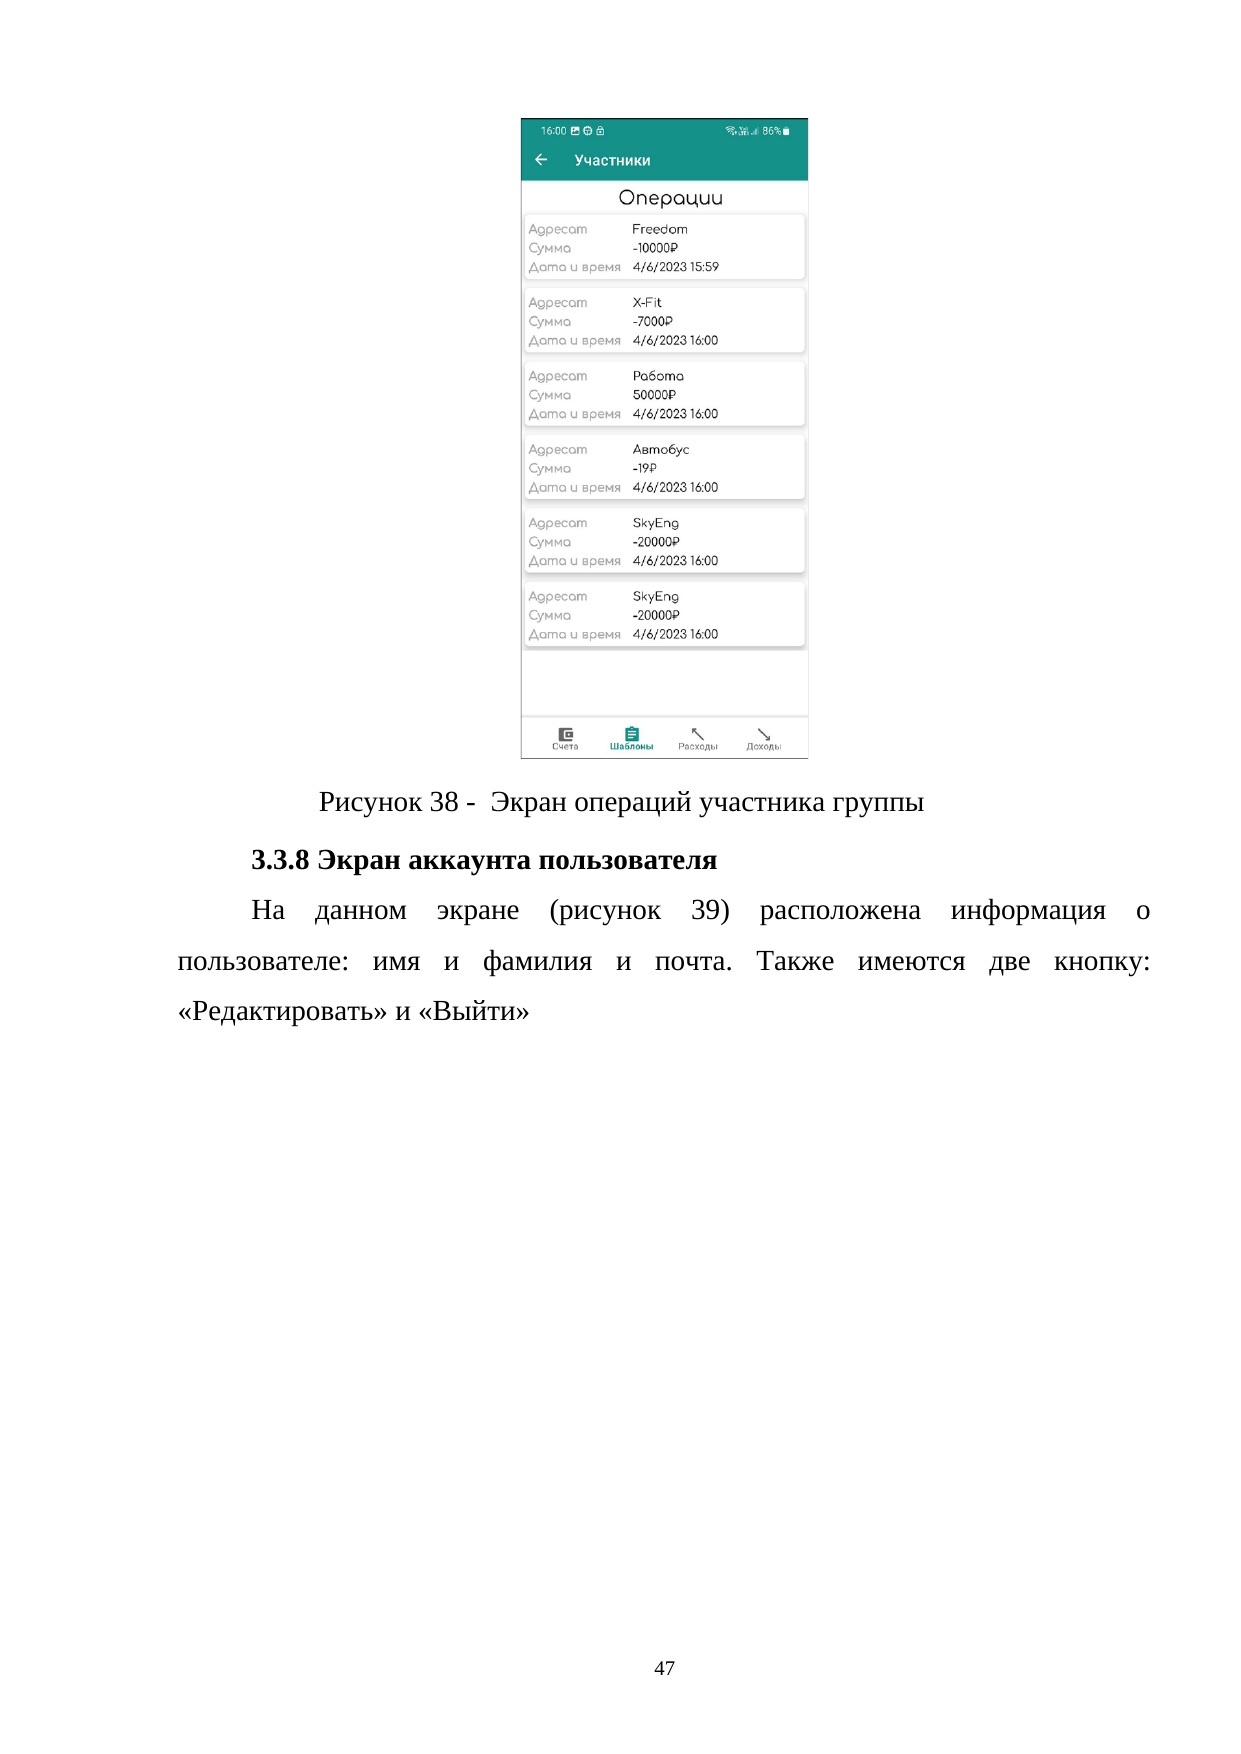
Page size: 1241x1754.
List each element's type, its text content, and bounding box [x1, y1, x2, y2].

text На данном экране (рисунок 39) расположена информация о пользователе: имя и фамилия и почта. Также имеются две кнопку: «Редактировать» и «Выйти» [177, 892, 1152, 1027]
text Экран операций участника группы [177, 784, 1152, 817]
text Экран аккаунта пользователя [251, 842, 1152, 876]
picture [520, 118, 809, 759]
